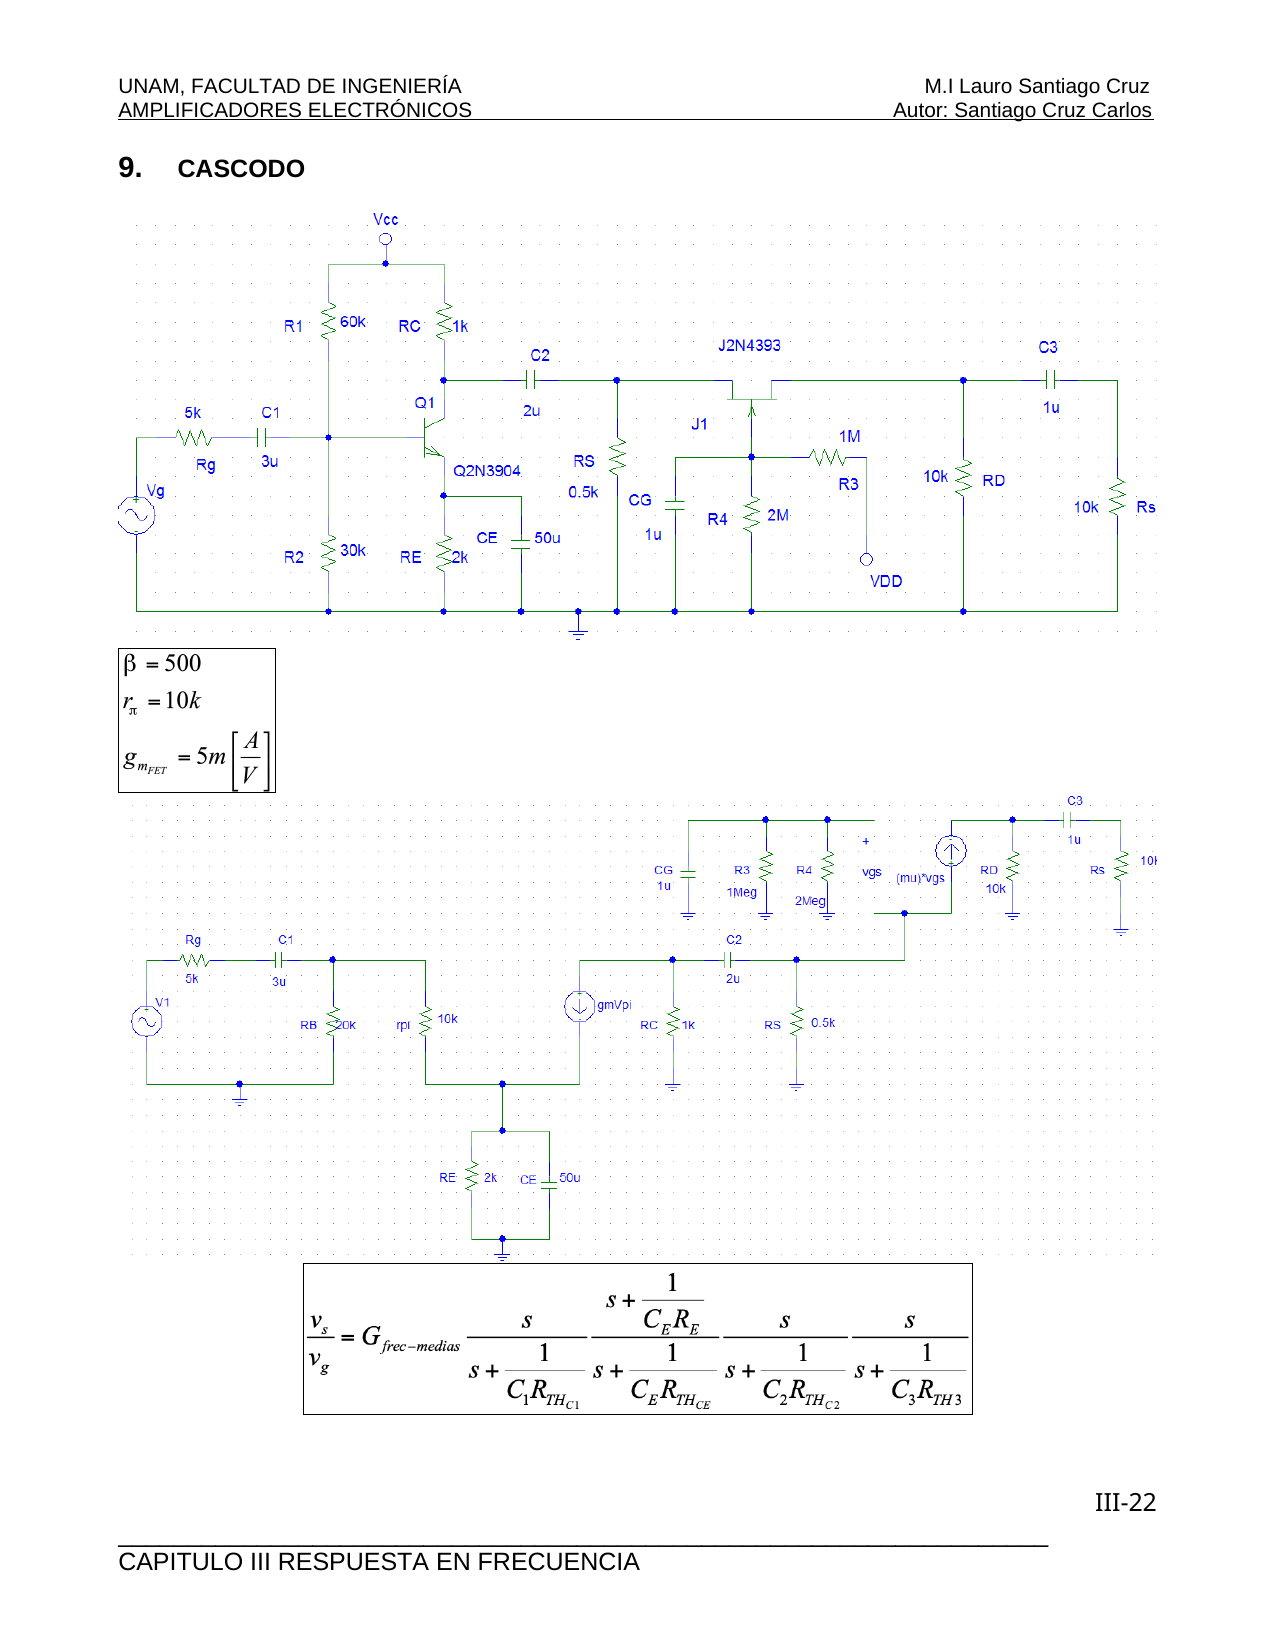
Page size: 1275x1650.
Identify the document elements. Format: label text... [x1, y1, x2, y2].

list CASCODO [118, 151, 1157, 184]
picture [304, 1264, 972, 1414]
picture [119, 649, 275, 792]
picture [118, 793, 1157, 1264]
picture [118, 212, 1157, 648]
